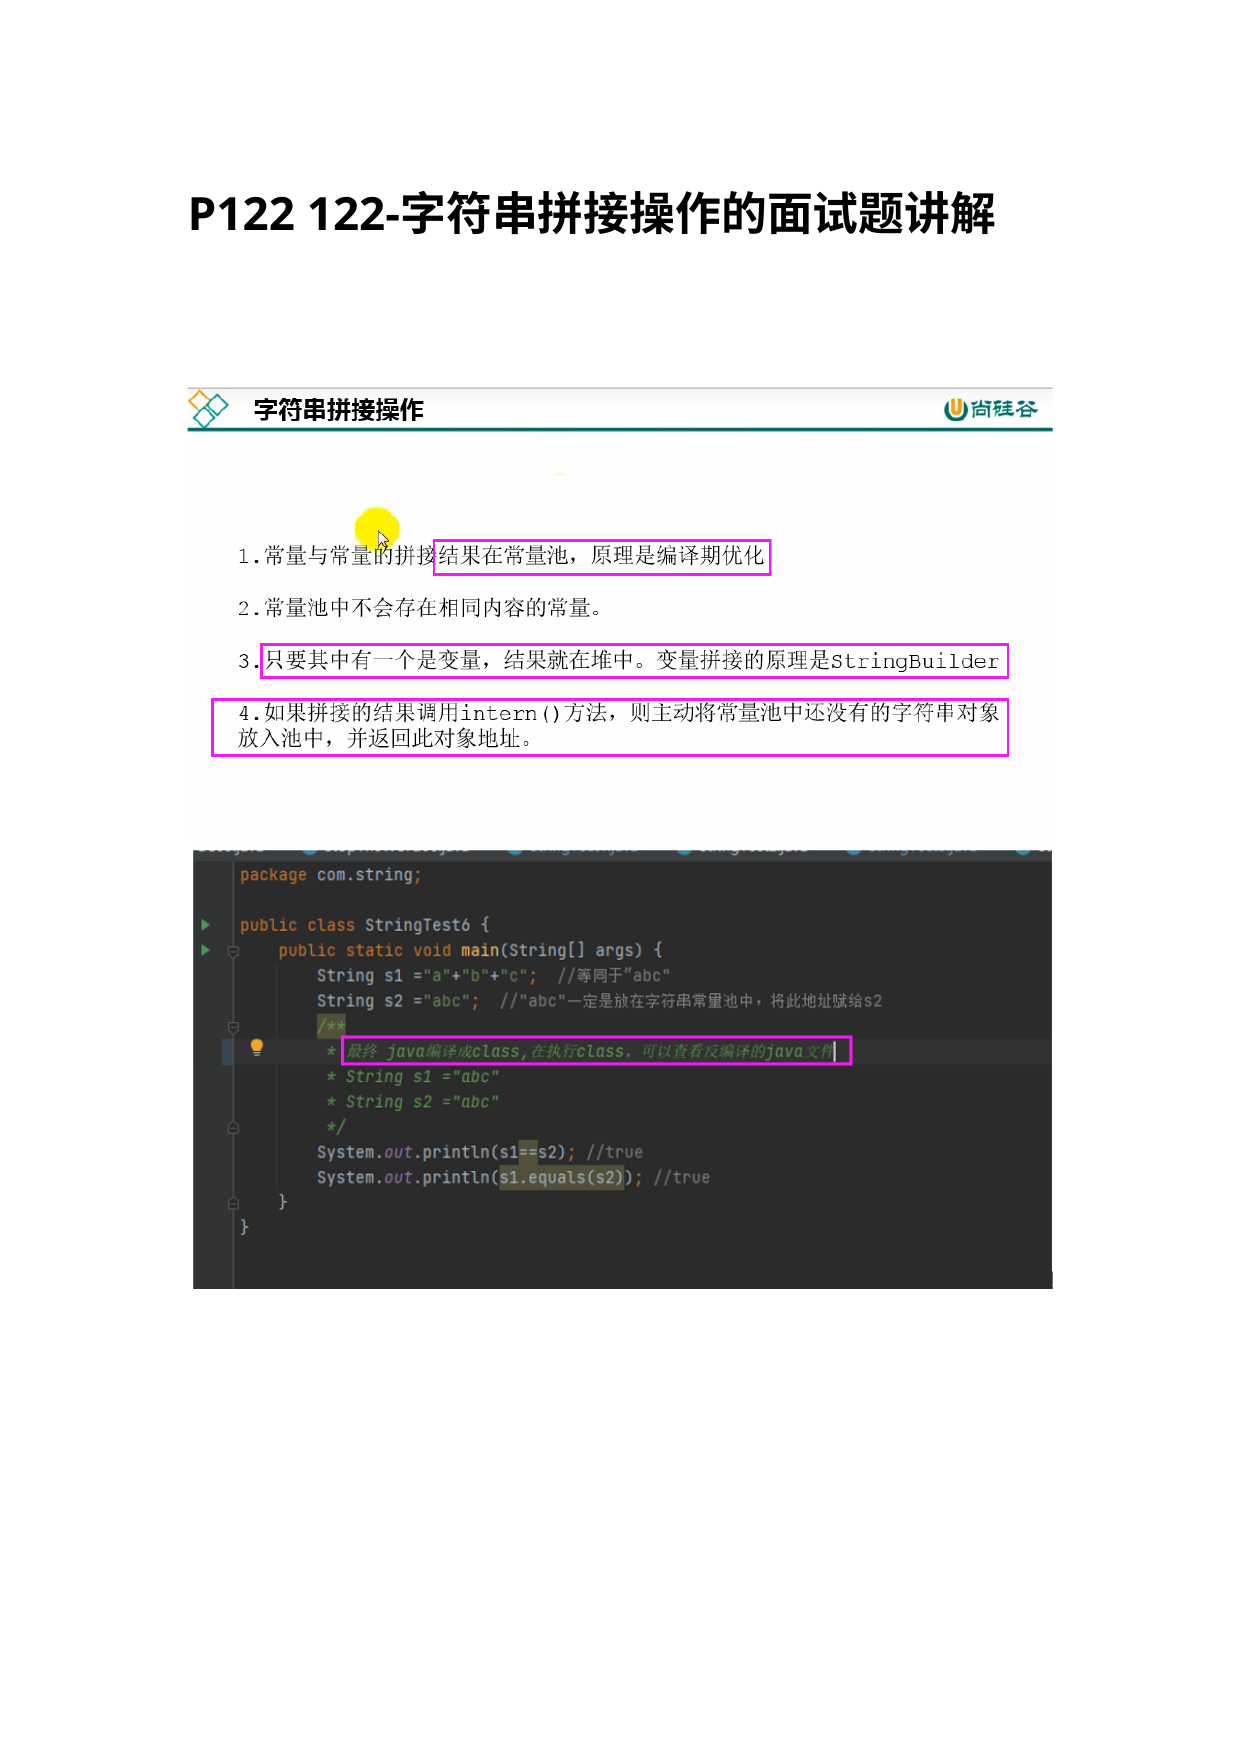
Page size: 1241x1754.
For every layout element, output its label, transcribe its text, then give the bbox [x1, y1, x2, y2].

subtitle P122 122-字符串拼接操作的面试题讲解 [187, 162, 1053, 259]
picture [187, 842, 1053, 1289]
picture [187, 387, 1053, 839]
